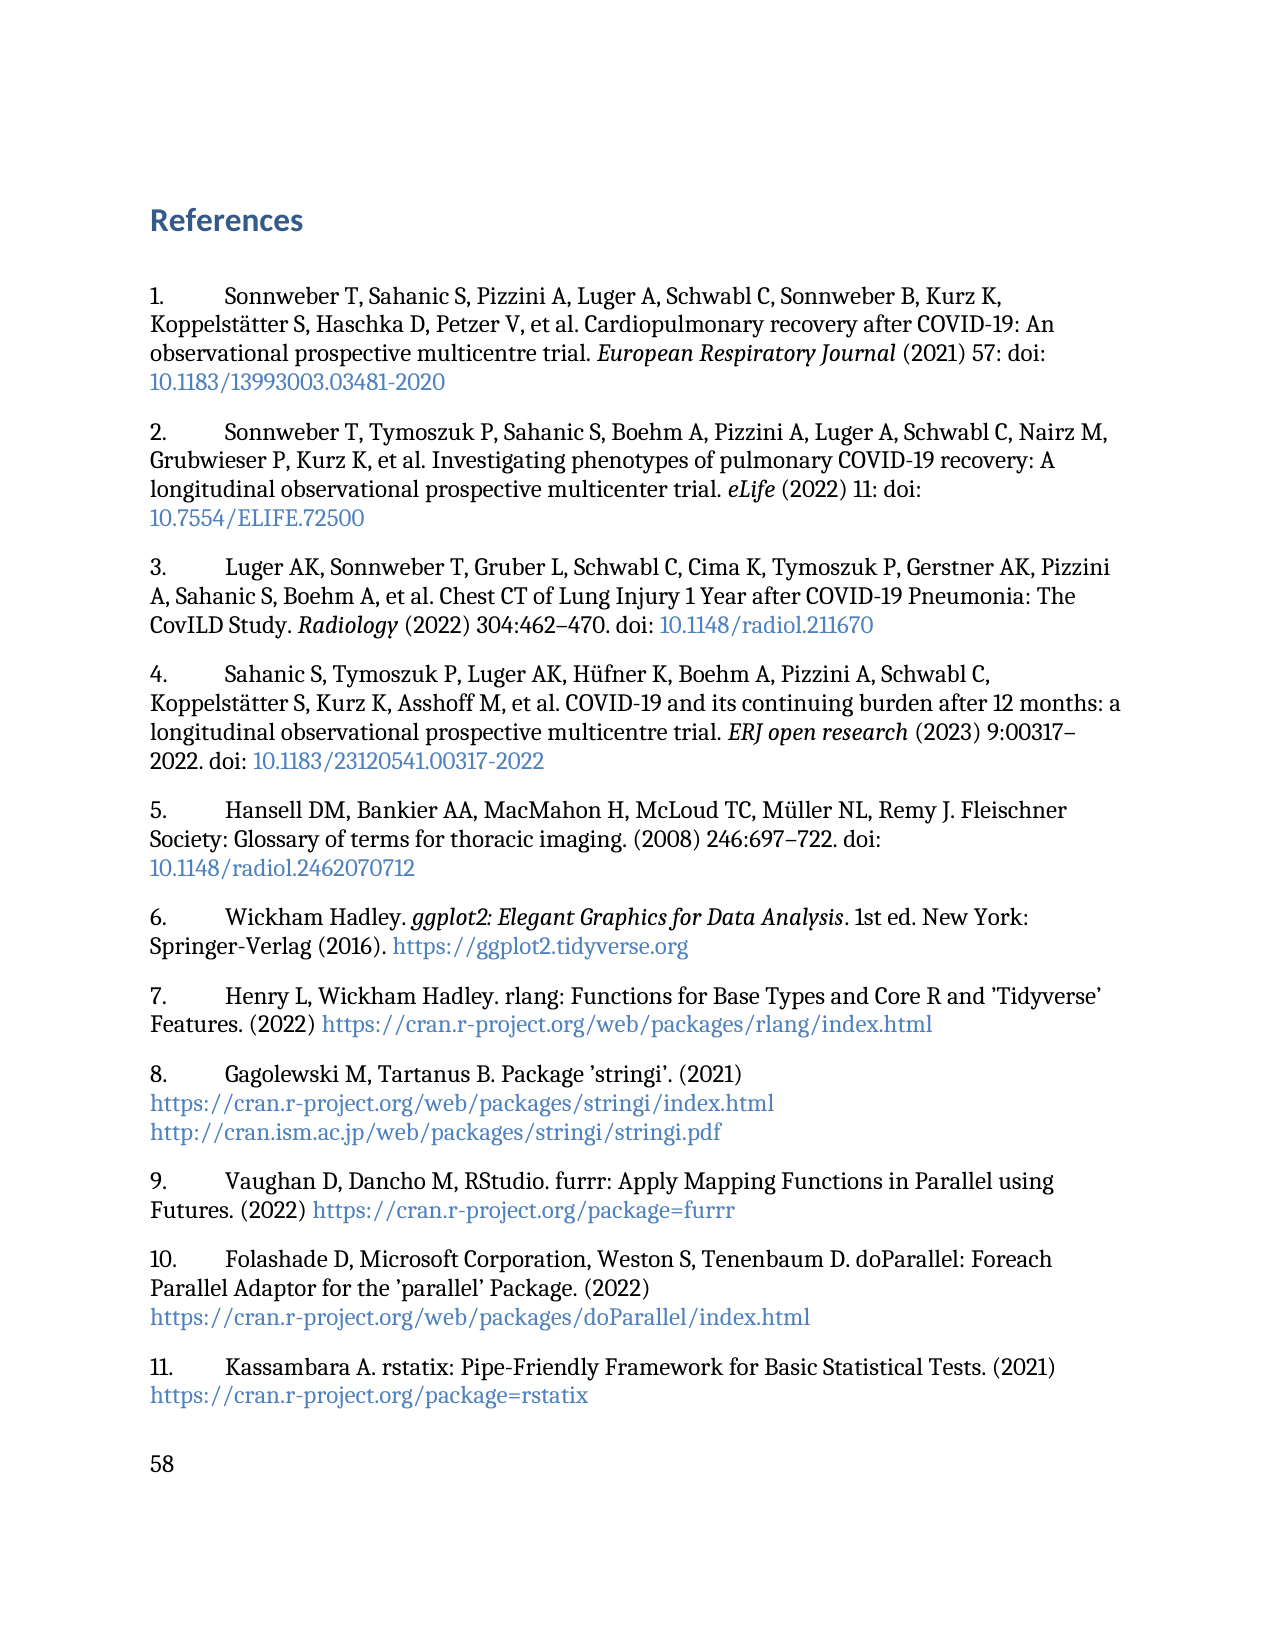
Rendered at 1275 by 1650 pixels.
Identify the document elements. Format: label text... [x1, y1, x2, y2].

subtitle References [150, 199, 1125, 240]
text 3. Luger AK, Sonnweber T, Gruber L, Schwabl C, Cima K, Tymoszuk P, Gerstner AK, Pizzini A, Sahanic S, Boehm A, et al. Chest CT of Lung Injury 1 Year after COVID-19 Pneumonia: The CovILD Study. Radiology (2022) 304:462–470. doi: 10.1148/radiol.211670 [150, 553, 1125, 639]
text 5. Hansell DM, Bankier AA, MacMahon H, McLoud TC, Müller NL, Remy J. Fleischner Society: Glossary of terms for thoracic imaging. (2008) 246:697–722. doi: 10.1148/radiol.2462070712 [150, 796, 1125, 882]
text 10. Folashade D, Microsoft Corporation, Weston S, Tenenbaum D. doParallel: Foreach Parallel Adaptor for the ’parallel’ Package. (2022) https://cran.r-project.org/web/packages/doParallel/index.html [150, 1245, 1125, 1332]
text 2. Sonnweber T, Tymoszuk P, Sahanic S, Boehm A, Pizzini A, Luger A, Schwabl C, Nairz M, Grubwieser P, Kurz K, et al. Investigating phenotypes of pulmonary COVID-19 recovery: A longitudinal observational prospective multicenter trial. eLife (2022) 11: doi: 10.7554/ELIFE.72500 [150, 417, 1125, 532]
text 7. Henry L, Wickham Hadley. rlang: Functions for Base Types and Core R and ’Tidyverse’ Features. (2022) https://cran.r-project.org/web/packages/rlang/index.html [150, 982, 1125, 1039]
text 11. Kassambara A. rstatix: Pipe-Friendly Framework for Basic Statistical Tests. (2021) https://cran.r-project.org/package=rstatix [150, 1352, 1125, 1410]
text 1. Sonnweber T, Sahanic S, Pizzini A, Luger A, Schwabl C, Sonnweber B, Kurz K, Koppelstätter S, Haschka D, Petzer V, et al. Cardiopulmonary recovery after COVID-19: An observational prospective multicentre trial. European Respiratory Journal (2021) 57: doi: 10.1183/13993003.03481-2020 [150, 282, 1125, 397]
text 8. Gagolewski M, Tartanus B. Package ’stringi’. (2021) https://cran.r-project.org/web/packages/stringi/index.html http://cran.ism.ac.jp/web/packages/stringi/stringi.pdf [150, 1060, 1125, 1146]
text 9. Vaughan D, Dancho M, RStudio. furrr: Apply Mapping Functions in Parallel using Futures. (2022) https://cran.r-project.org/package=furrr [150, 1167, 1125, 1224]
text 4. Sahanic S, Tymoszuk P, Luger AK, Hüfner K, Boehm A, Pizzini A, Schwabl C, Koppelstätter S, Kurz K, Asshoff M, et al. COVID-19 and its continuing burden after 12 months: a longitudinal observational prospective multicentre trial. ERJ open research (2023) 9:00317–2022. doi: 10.1183/23120541.00317-2022 [150, 660, 1125, 775]
text 6. Wickham Hadley. ggplot2: Elegant Graphics for Data Analysis. 1st ed. New York: Springer-Verlag (2016). https://ggplot2.tidyverse.org [150, 903, 1125, 961]
